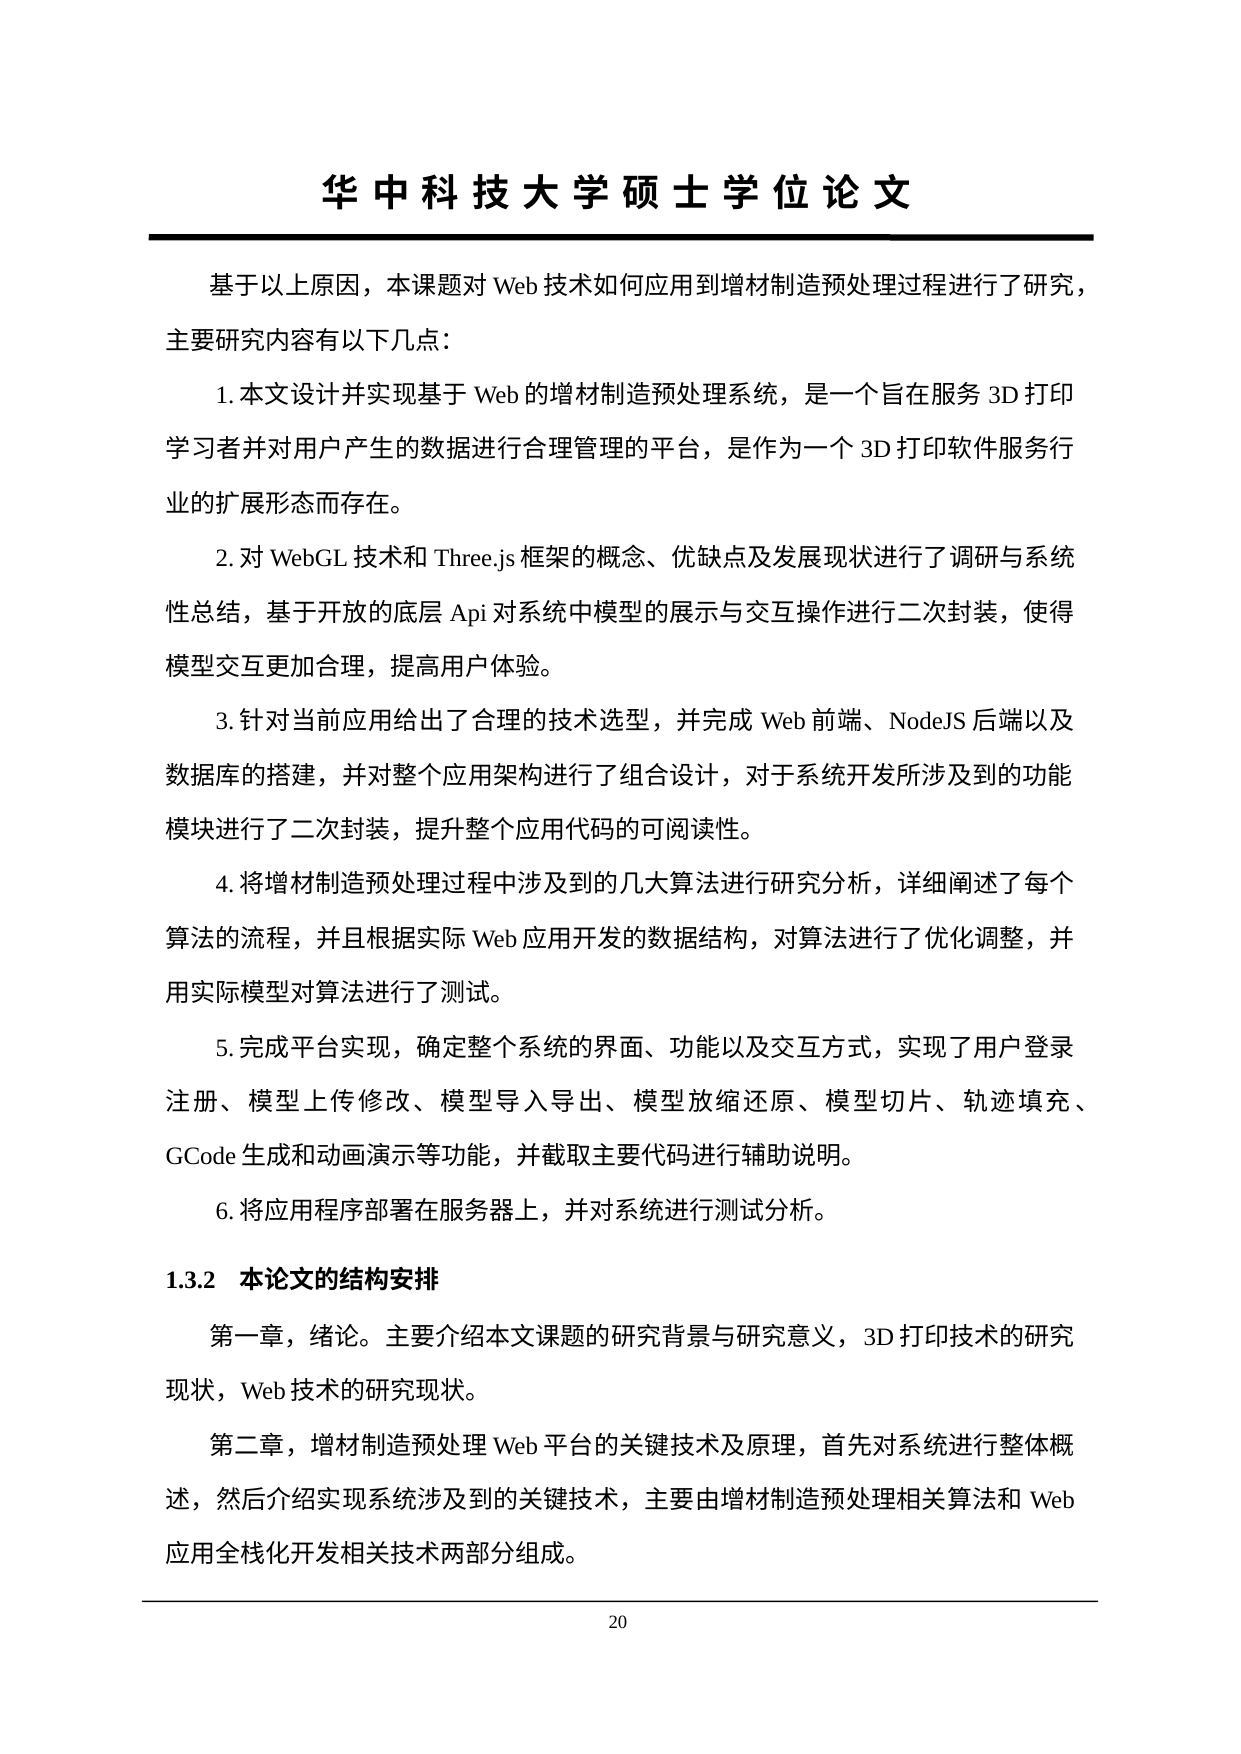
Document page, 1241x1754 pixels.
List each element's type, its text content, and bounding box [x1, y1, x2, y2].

subtitle 本论文的结构安排 [165, 1259, 1075, 1295]
list 本文设计并实现基于Web的增材制造预处理系统，是一个旨在服务3D打印学习者并对用户产生的数据进行合理管理的平台，是作为一个3D打印软件服务行业的扩展形态而存在。 [165, 374, 1075, 519]
list 将增材制造预处理过程中涉及到的几大算法进行研究分析，详细阐述了每个算法的流程，并且根据实际Web应用开发的数据结构，对算法进行了优化调整，并用实际模型对算法进行了测试。 [165, 864, 1075, 1009]
text 第二章，增材制造预处理Web平台的关键技术及原理，首先对系统进行整体概述，然后介绍实现系统涉及到的关键技术，主要由增材制造预处理相关算法和Web应用全栈化开发相关技术两部分组成。 [165, 1425, 1075, 1570]
text 第一章，绪论。主要介绍本文课题的研究背景与研究意义，3D打印技术的研究现状，Web技术的研究现状。 [165, 1316, 1075, 1407]
text 基于以上原因，本课题对Web技术如何应用到增材制造预处理过程进行了研究，主要研究内容有以下几点： [165, 266, 1075, 356]
list 完成平台实现，确定整个系统的界面、功能以及交互方式，实现了用户登录注册、模型上传修改、模型导入导出、模型放缩还原、模型切片、轨迹填充、GCode生成和动画演示等功能，并截取主要代码进行辅助说明。 [165, 1027, 1075, 1172]
list 对WebGL技术和Three.js框架的概念、优缺点及发展现状进行了调研与系统性总结，基于开放的底层Api对系统中模型的展示与交互操作进行二次封装，使得模型交互更加合理，提高用户体验。 [165, 538, 1075, 683]
list 针对当前应用给出了合理的技术选型，并完成Web前端、NodeJS后端以及数据库的搭建，并对整个应用架构进行了组合设计，对于系统开发所涉及到的功能模块进行了二次封装，提升整个应用代码的可阅读性。 [165, 701, 1075, 846]
list 将应用程序部署在服务器上，并对系统进行测试分析。 [165, 1190, 1075, 1226]
